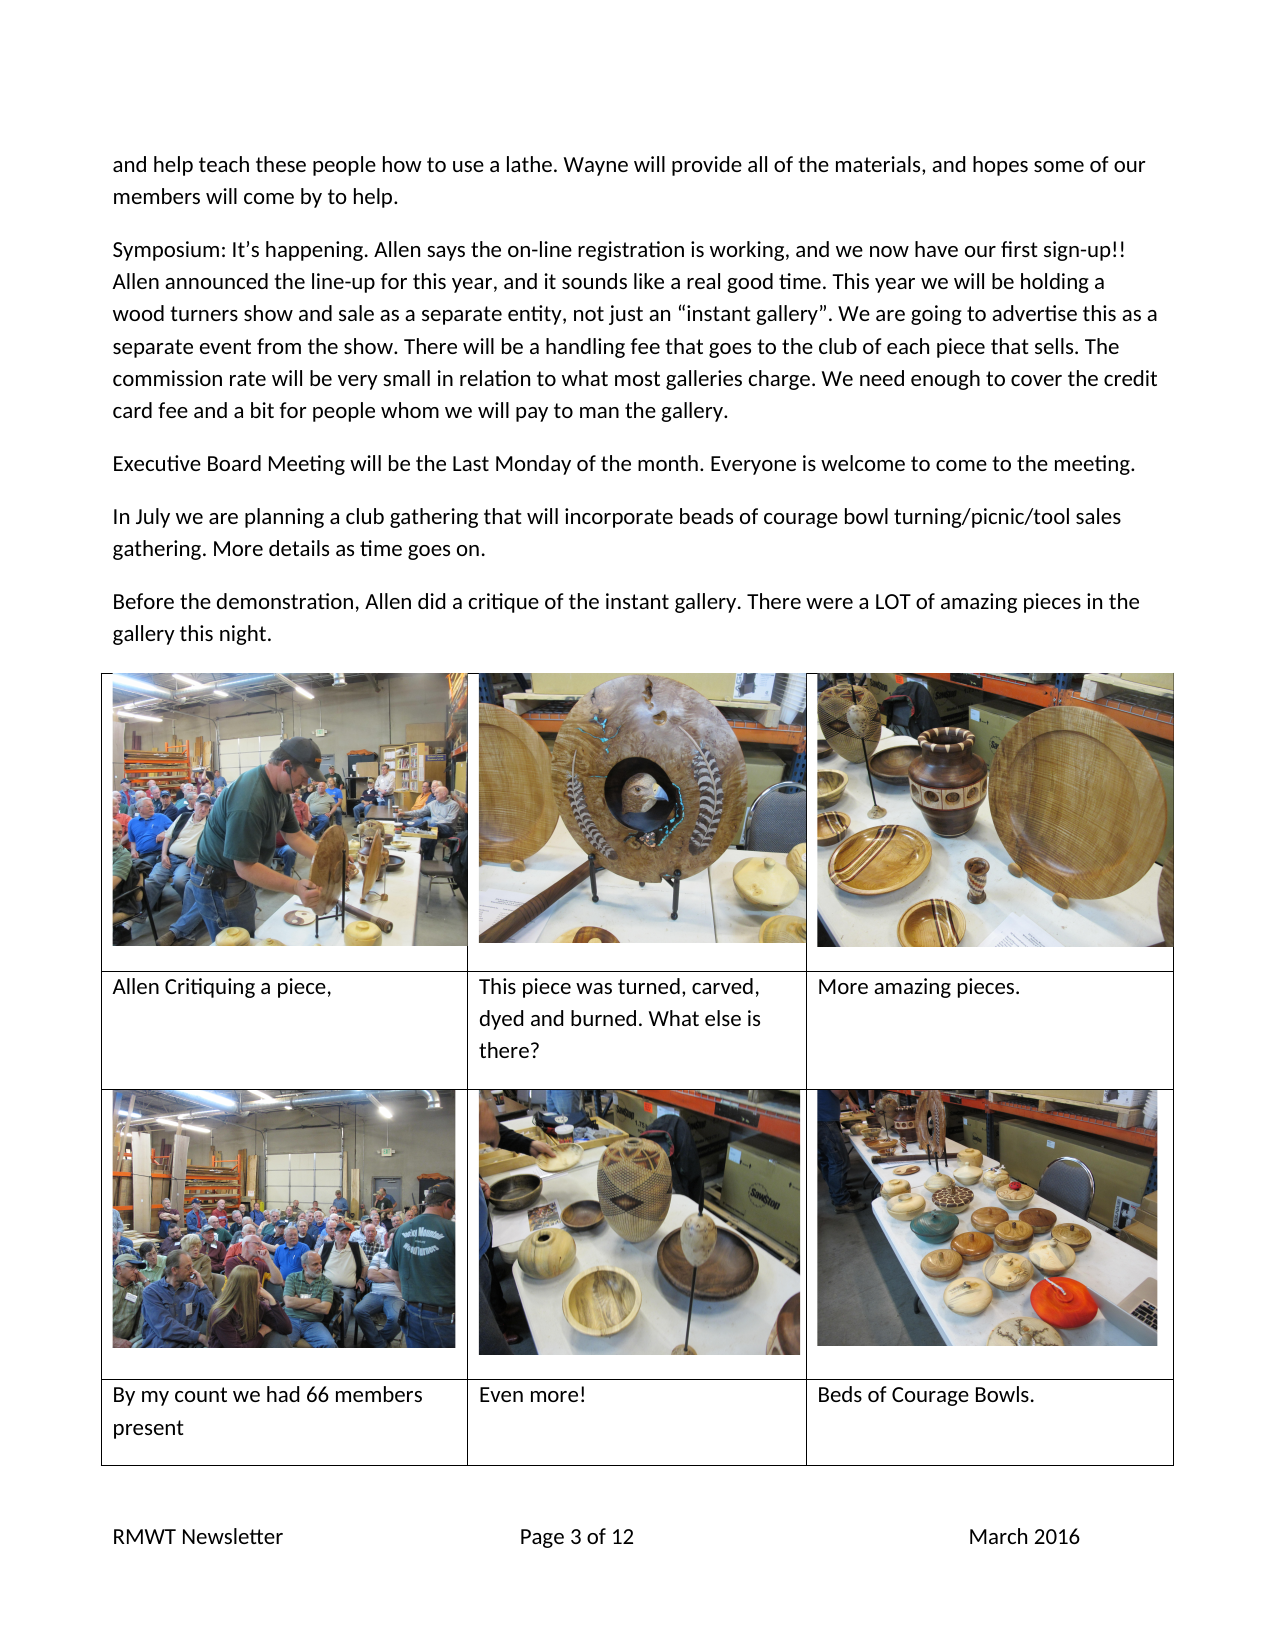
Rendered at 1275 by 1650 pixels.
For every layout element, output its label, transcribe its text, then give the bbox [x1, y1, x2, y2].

table_header [102, 674, 467, 971]
picture [478, 1090, 801, 1355]
picture [817, 673, 1174, 947]
table_cell Beds of Courage Bowls. [807, 1380, 1173, 1465]
picture [817, 1090, 1158, 1346]
table_cell This piece was turned, carved, dyed and burned. What else is there? [468, 972, 806, 1089]
picture [112, 1090, 456, 1348]
table_cell Even more! [468, 1380, 806, 1465]
table_header [807, 674, 1173, 971]
text In July we are planning a club gathering that will incorporate beads of courage bowl turning/picnic/tool sales gathering. More details as time goes on. [112, 502, 1162, 562]
table_cell [807, 1090, 1173, 1379]
picture [478, 673, 807, 943]
table_cell [468, 1090, 806, 1379]
table_cell Allen Critiquing a piece, [102, 972, 467, 1089]
text Executive Board Meeting will be the Last Monday of the month. Everyone is welcome to come to the meeting. [112, 449, 1162, 477]
text Symposium: It’s happening. Allen says the on-line registration is working, and we now have our first sign-up!! Allen announced the line-up for this year, and it sounds like a real good time. This year we will be holding a wood turners show and sale as a separate entity, not just an “instant gallery”. We are going to advertise this as a separate event from the show. There will be a handling fee that goes to the club of each piece that sells. The commission rate will be very small in relation to what most galleries charge. We need enough to cover the credit card fee and a bit for people whom we will pay to man the gallery. [112, 235, 1162, 424]
table_cell By my count we had 66 members present [102, 1380, 467, 1465]
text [112, 150, 1162, 210]
picture [112, 673, 468, 946]
table_cell [102, 1090, 467, 1379]
text Before the demonstration, Allen did a critique of the instant gallery. There were a LOT of amazing pieces in the gallery this night. [112, 587, 1162, 648]
table_header [468, 674, 806, 971]
table_cell More amazing pieces. [807, 972, 1173, 1089]
